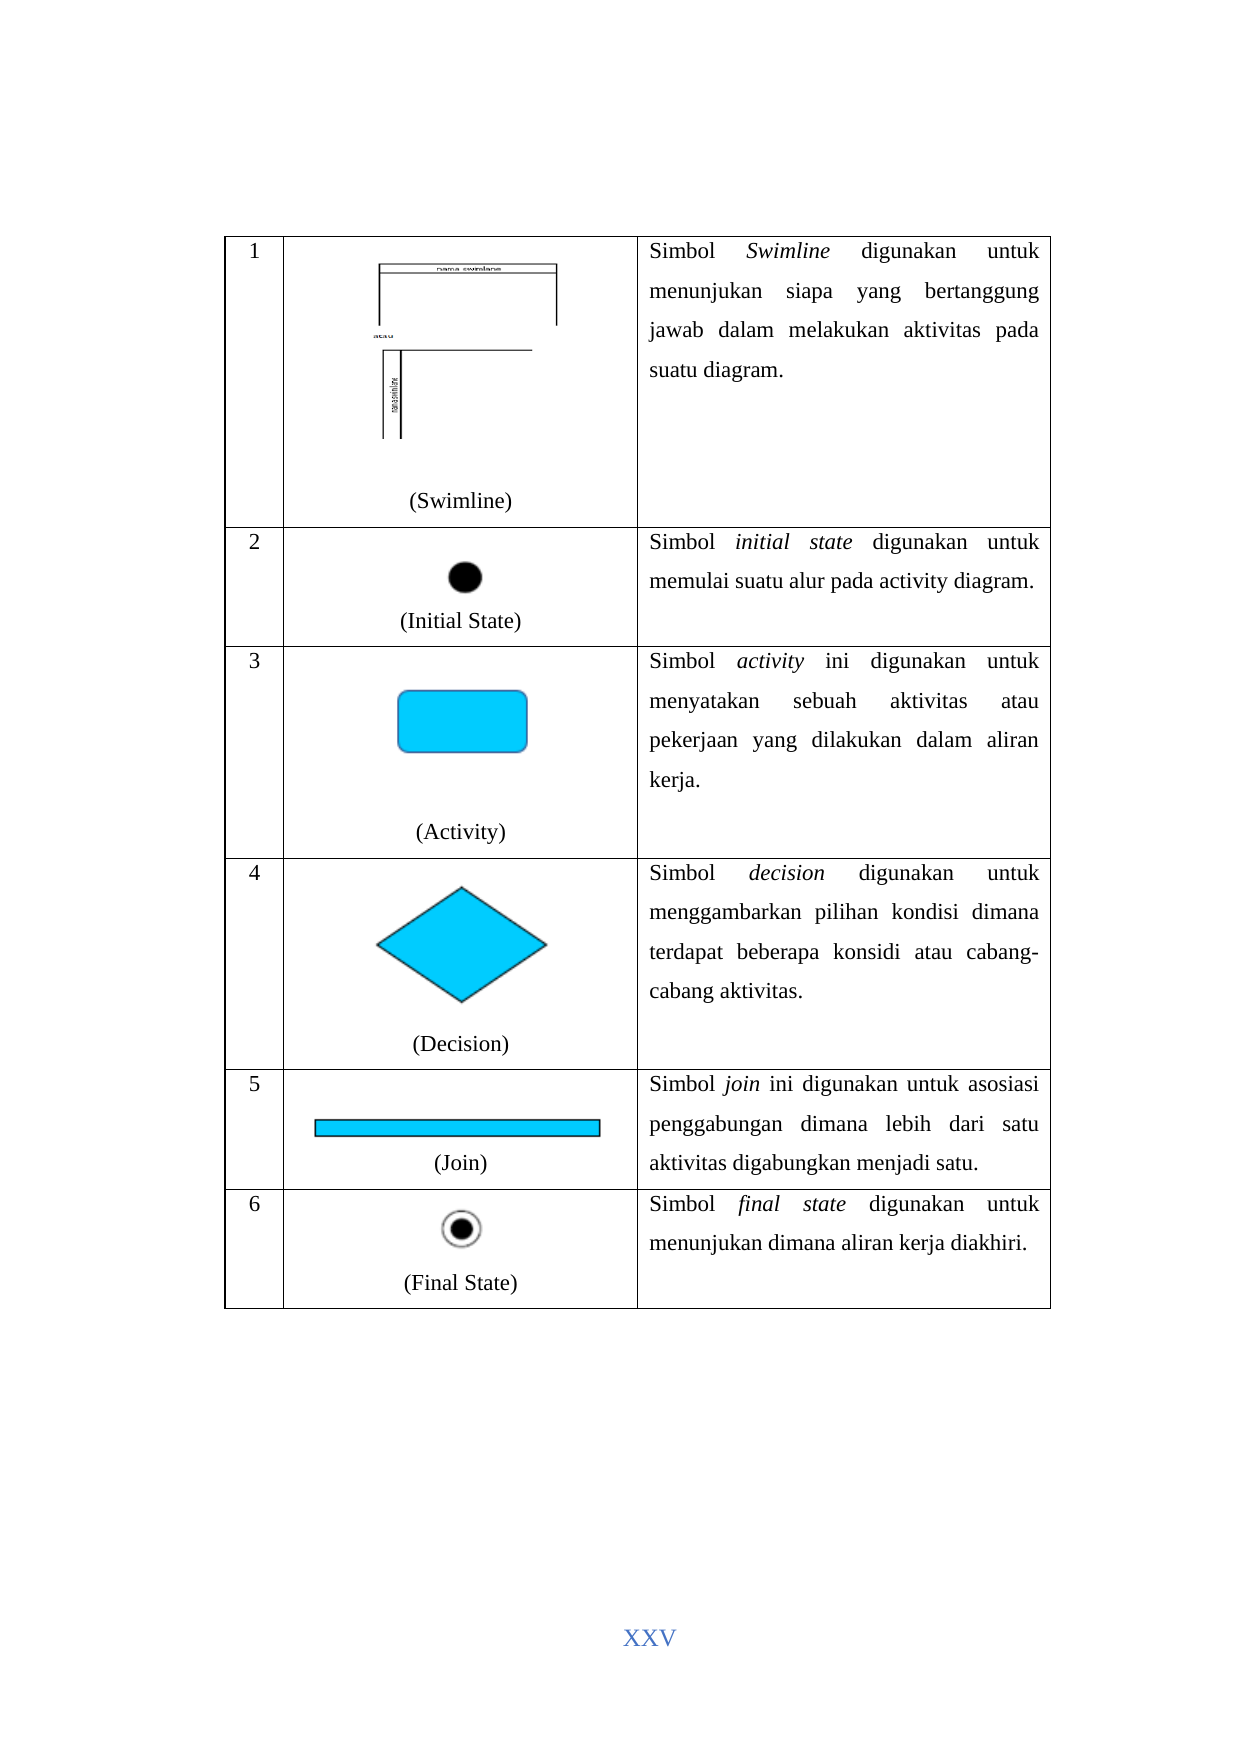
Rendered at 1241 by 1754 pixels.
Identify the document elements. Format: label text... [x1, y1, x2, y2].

table_cell (Activity) [284, 647, 637, 858]
table_cell 3 [226, 647, 283, 858]
picture [432, 1206, 491, 1251]
table_cell (Swimline) [284, 237, 637, 527]
table_cell 1 [226, 237, 283, 527]
table_cell (Final State) [284, 1190, 637, 1308]
table_cell (Join) [284, 1070, 637, 1189]
table_cell 5 [226, 1070, 283, 1189]
table_cell Simbol final state digunakan untuk menunjukan dimana aliran kerja diakhiri. [638, 1190, 1050, 1308]
table_cell 6 [226, 1190, 283, 1308]
table_cell Simbol Swimline digunakan untuk menunjukan siapa yang bertanggung jawab dalam melakukan aktivitas pada suatu diagram. [638, 237, 1050, 527]
picture [441, 552, 489, 600]
table_cell Simbol activity ini digunakan untuk menyatakan sebuah aktivitas atau pekerjaan yang dilakukan dalam aliran kerja. [638, 647, 1050, 858]
table_cell (Decision) [284, 859, 637, 1069]
picture [373, 261, 558, 439]
picture [309, 1112, 605, 1146]
table_cell Simbol initial state digunakan untuk memulai suatu alur pada activity diagram. [638, 528, 1050, 646]
table_cell 4 [226, 859, 283, 1069]
table_cell Simbol join ini digunakan untuk asosiasi penggabungan dimana lebih dari satu aktivitas digabungkan menjadi satu. [638, 1070, 1050, 1189]
table_cell Simbol decision digunakan untuk menggambarkan pilihan kondisi dimana terdapat beberapa konsidi atau cabang-cabang aktivitas. [638, 859, 1050, 1069]
picture [367, 876, 554, 1008]
picture [385, 676, 535, 763]
table_cell (Initial State) [284, 528, 637, 646]
table_cell 2 [226, 528, 283, 646]
